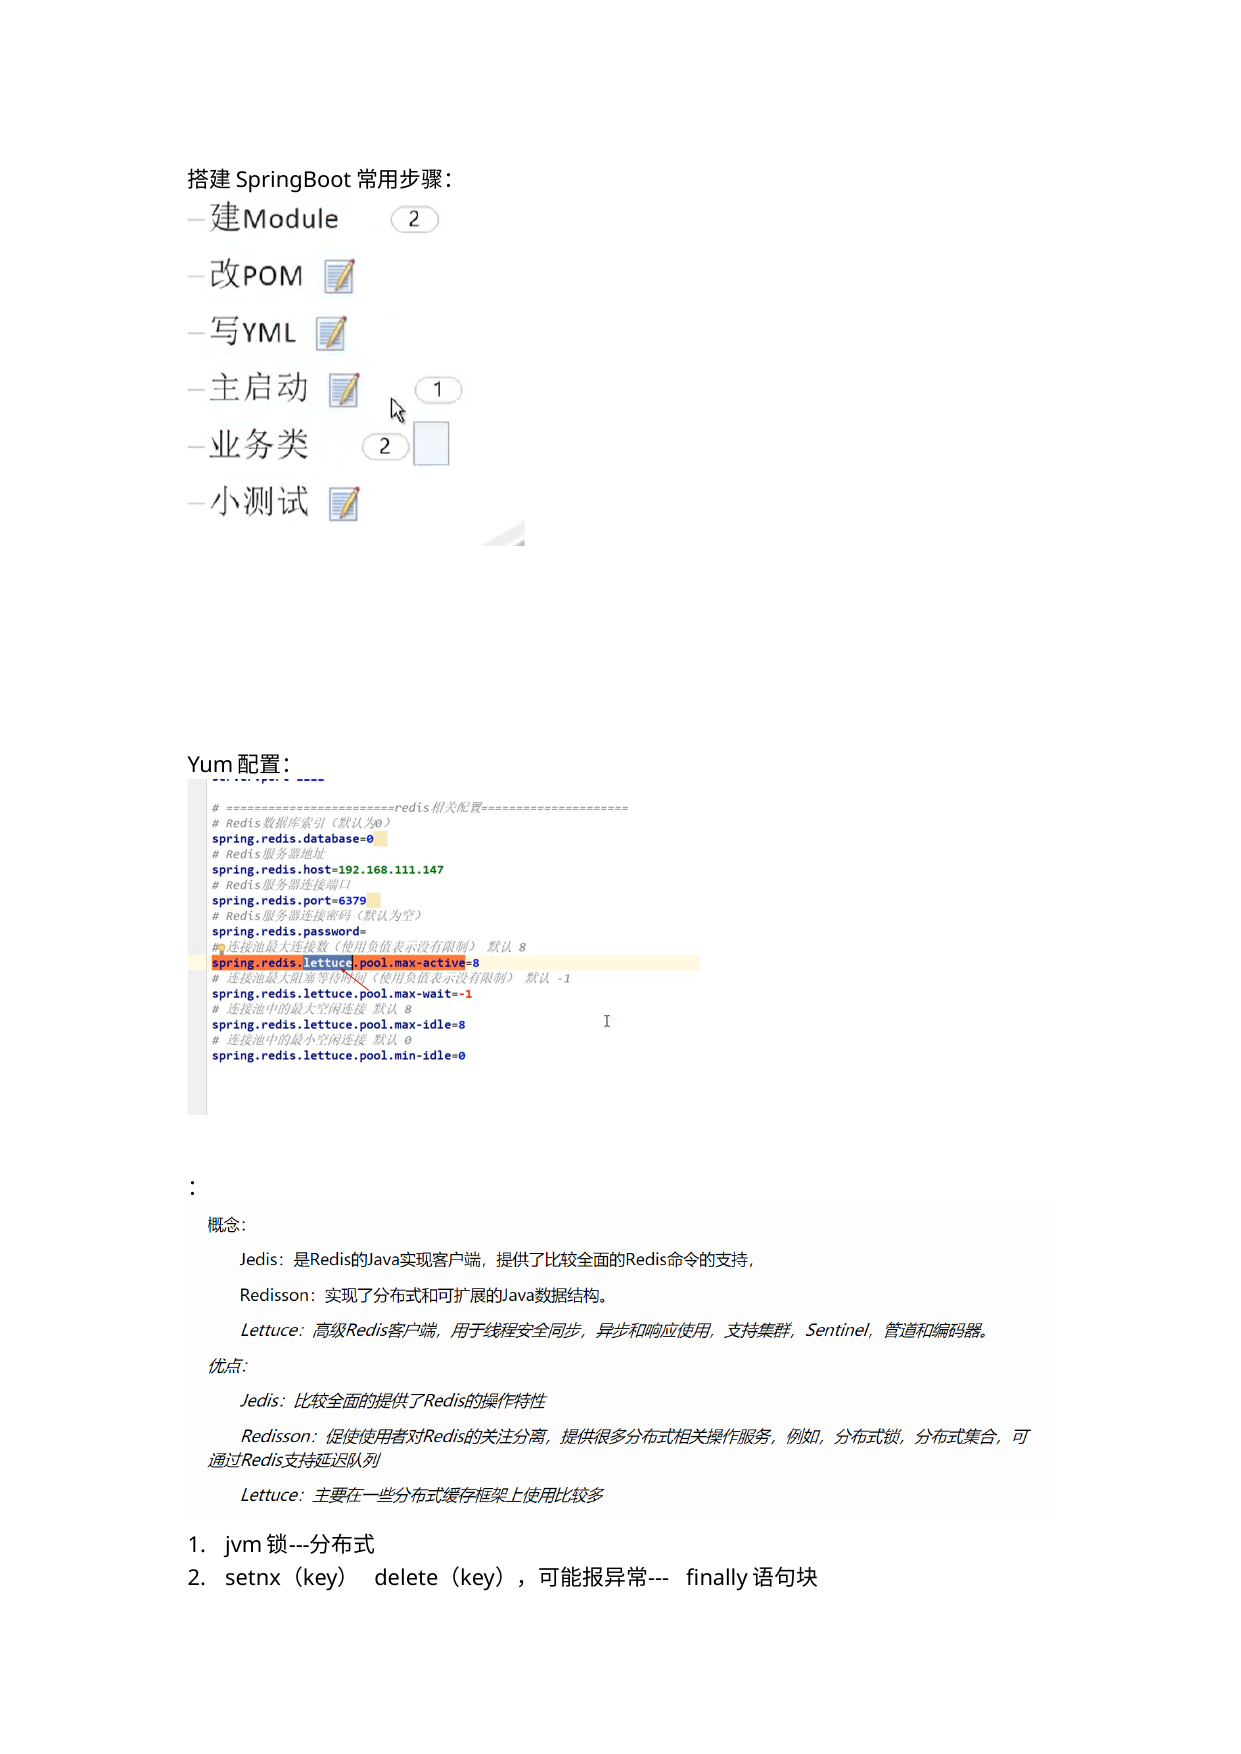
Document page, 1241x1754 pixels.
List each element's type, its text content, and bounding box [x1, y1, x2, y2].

picture [187, 1202, 1053, 1519]
list jvm锁---分布式 [187, 1527, 1053, 1559]
text Yum配置： [187, 747, 1053, 779]
text ： [187, 1169, 1053, 1202]
picture [187, 779, 700, 1115]
picture [187, 194, 525, 546]
text 搭建SpringBoot常用步骤： [187, 162, 1053, 194]
list setnx（key） delete（key），可能报异常--- finally语句块 [187, 1559, 1053, 1592]
